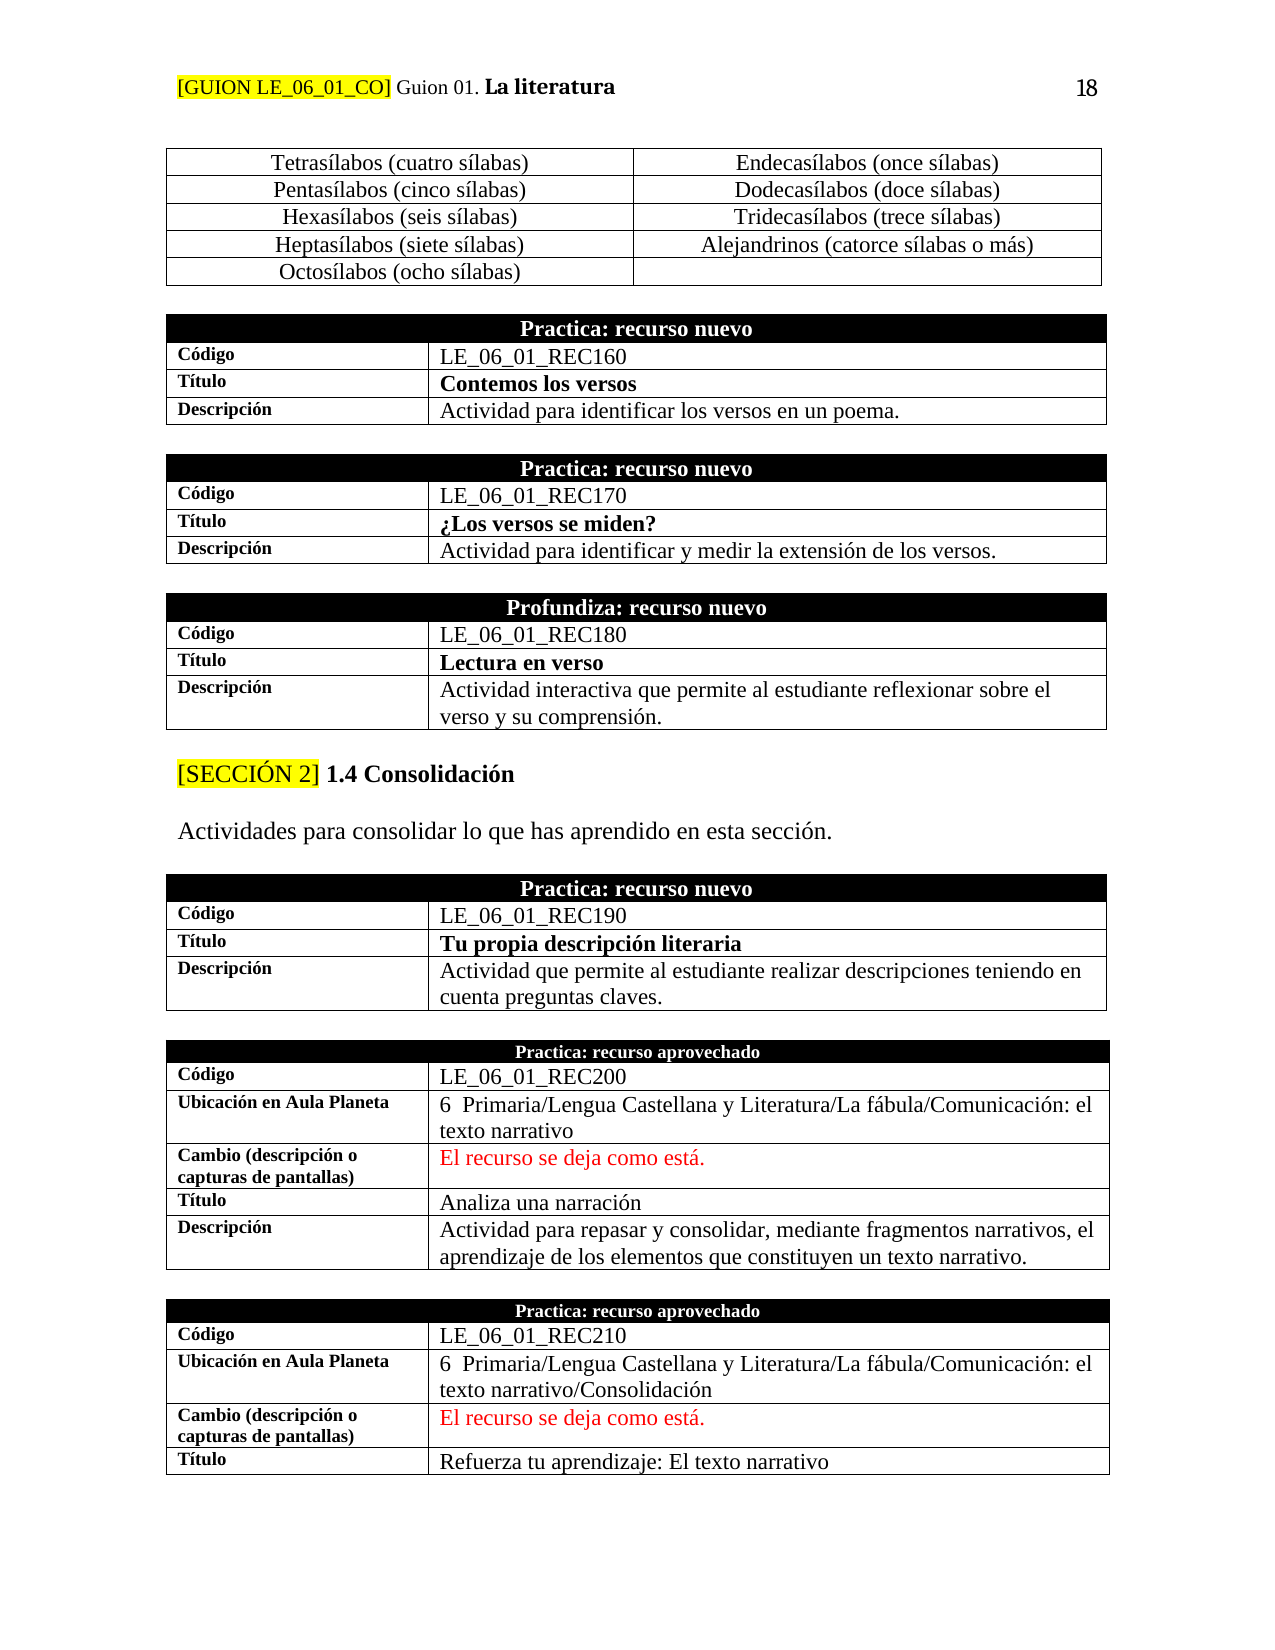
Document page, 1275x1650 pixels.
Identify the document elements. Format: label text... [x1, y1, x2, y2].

table_cell LE_06_01_REC160 [429, 343, 1106, 369]
text [SECCIÓN 2] 1.4 Consolidación [319, 759, 1098, 788]
table_cell Dodecasílabos (doce sílabas) [634, 176, 1101, 202]
table_cell LE_06_01_REC180 [429, 622, 1106, 648]
table_cell Título [167, 649, 428, 675]
table_cell Tridecasílabos (trece sílabas) [634, 204, 1101, 230]
table_header Practica: recurso nuevo [167, 315, 1106, 342]
table_cell Actividad para identificar y medir la extensión de los versos. [429, 537, 1106, 563]
table_cell Actividad interactiva que permite al estudiante reflexionar sobre el verso y su comprensión. [429, 676, 1106, 729]
table_cell Octosílabos (ocho sílabas) [167, 258, 633, 284]
table_cell Alejandrinos (catorce sílabas o más) [634, 231, 1101, 257]
table_cell Tu propia descripción literaria [429, 930, 1106, 956]
table_header Practica: recurso aprovechado [167, 1300, 1109, 1321]
table_cell Título [167, 510, 428, 536]
table_cell El recurso se deja como está. [429, 1144, 1109, 1187]
table_header Practica: recurso nuevo [167, 455, 1106, 481]
table_cell Contemos los versos [429, 370, 1106, 397]
table_cell El recurso se deja como está. [429, 1404, 1109, 1447]
table_cell Código [167, 343, 428, 369]
table_cell Descripción [167, 537, 428, 563]
table_cell ¿Los versos se miden? [429, 510, 1106, 536]
table_cell Código [167, 902, 428, 929]
table_cell Ubicación en Aula Planeta [167, 1350, 428, 1403]
table_cell Título [167, 1448, 428, 1474]
table_cell Título [167, 370, 428, 397]
table_cell Código [167, 1323, 428, 1349]
table_cell Analiza una narración [429, 1189, 1109, 1215]
table_header Practica: recurso nuevo [167, 875, 1106, 901]
table_cell Tetrasílabos (cuatro sílabas) [167, 149, 633, 175]
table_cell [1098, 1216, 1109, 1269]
table_cell LE_06_01_REC200 [429, 1063, 1109, 1089]
table_cell Descripción [167, 957, 428, 1010]
table_cell 6 Primaria/Lengua Castellana y Literatura/La fábula/Comunicación: el texto narrativo [429, 1091, 1109, 1143]
table_cell Refuerza tu aprendizaje: El texto narrativo [429, 1448, 1109, 1474]
table_cell Descripción [167, 1216, 428, 1269]
table_cell Cambio (descripción o capturas de pantallas) [167, 1144, 428, 1187]
table_cell Cambio (descripción o capturas de pantallas) [167, 1404, 428, 1447]
table_cell Título [167, 1189, 428, 1215]
table_cell Descripción [167, 398, 428, 424]
table_cell Actividad para identificar los versos en un poema. [429, 398, 1106, 424]
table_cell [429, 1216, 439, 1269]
table_header Practica: recurso aprovechado [167, 1041, 1109, 1062]
table_cell LE_06_01_REC190 [429, 902, 1106, 929]
table_cell Heptasílabos (siete sílabas) [167, 231, 633, 257]
table_cell LE_06_01_REC210 [429, 1323, 1109, 1349]
table_cell 6 Primaria/Lengua Castellana y Literatura/La fábula/Comunicación: el texto narrativo/Consolidación [429, 1350, 1109, 1403]
table_cell Código [167, 622, 428, 648]
table_cell Endecasílabos (once sílabas) [634, 149, 1101, 175]
table_cell Actividad que permite al estudiante realizar descripciones teniendo en cuenta preguntas claves. [429, 957, 1106, 1010]
text Actividades para consolidar lo que has aprendido en esta sección. [177, 816, 1098, 845]
table_cell Código [167, 482, 428, 508]
table_cell Pentasílabos (cinco sílabas) [167, 176, 633, 202]
table_cell Título [167, 930, 428, 956]
table_header Profundiza: recurso nuevo [167, 594, 1106, 621]
table_cell Hexasílabos (seis sílabas) [167, 204, 633, 230]
table_cell Código [167, 1063, 428, 1089]
table_cell [634, 258, 1101, 284]
table_cell Lectura en verso [429, 649, 1106, 675]
table_cell Ubicación en Aula Planeta [167, 1091, 428, 1143]
table_cell LE_06_01_REC170 [429, 482, 1106, 508]
table_cell Descripción [167, 676, 428, 729]
